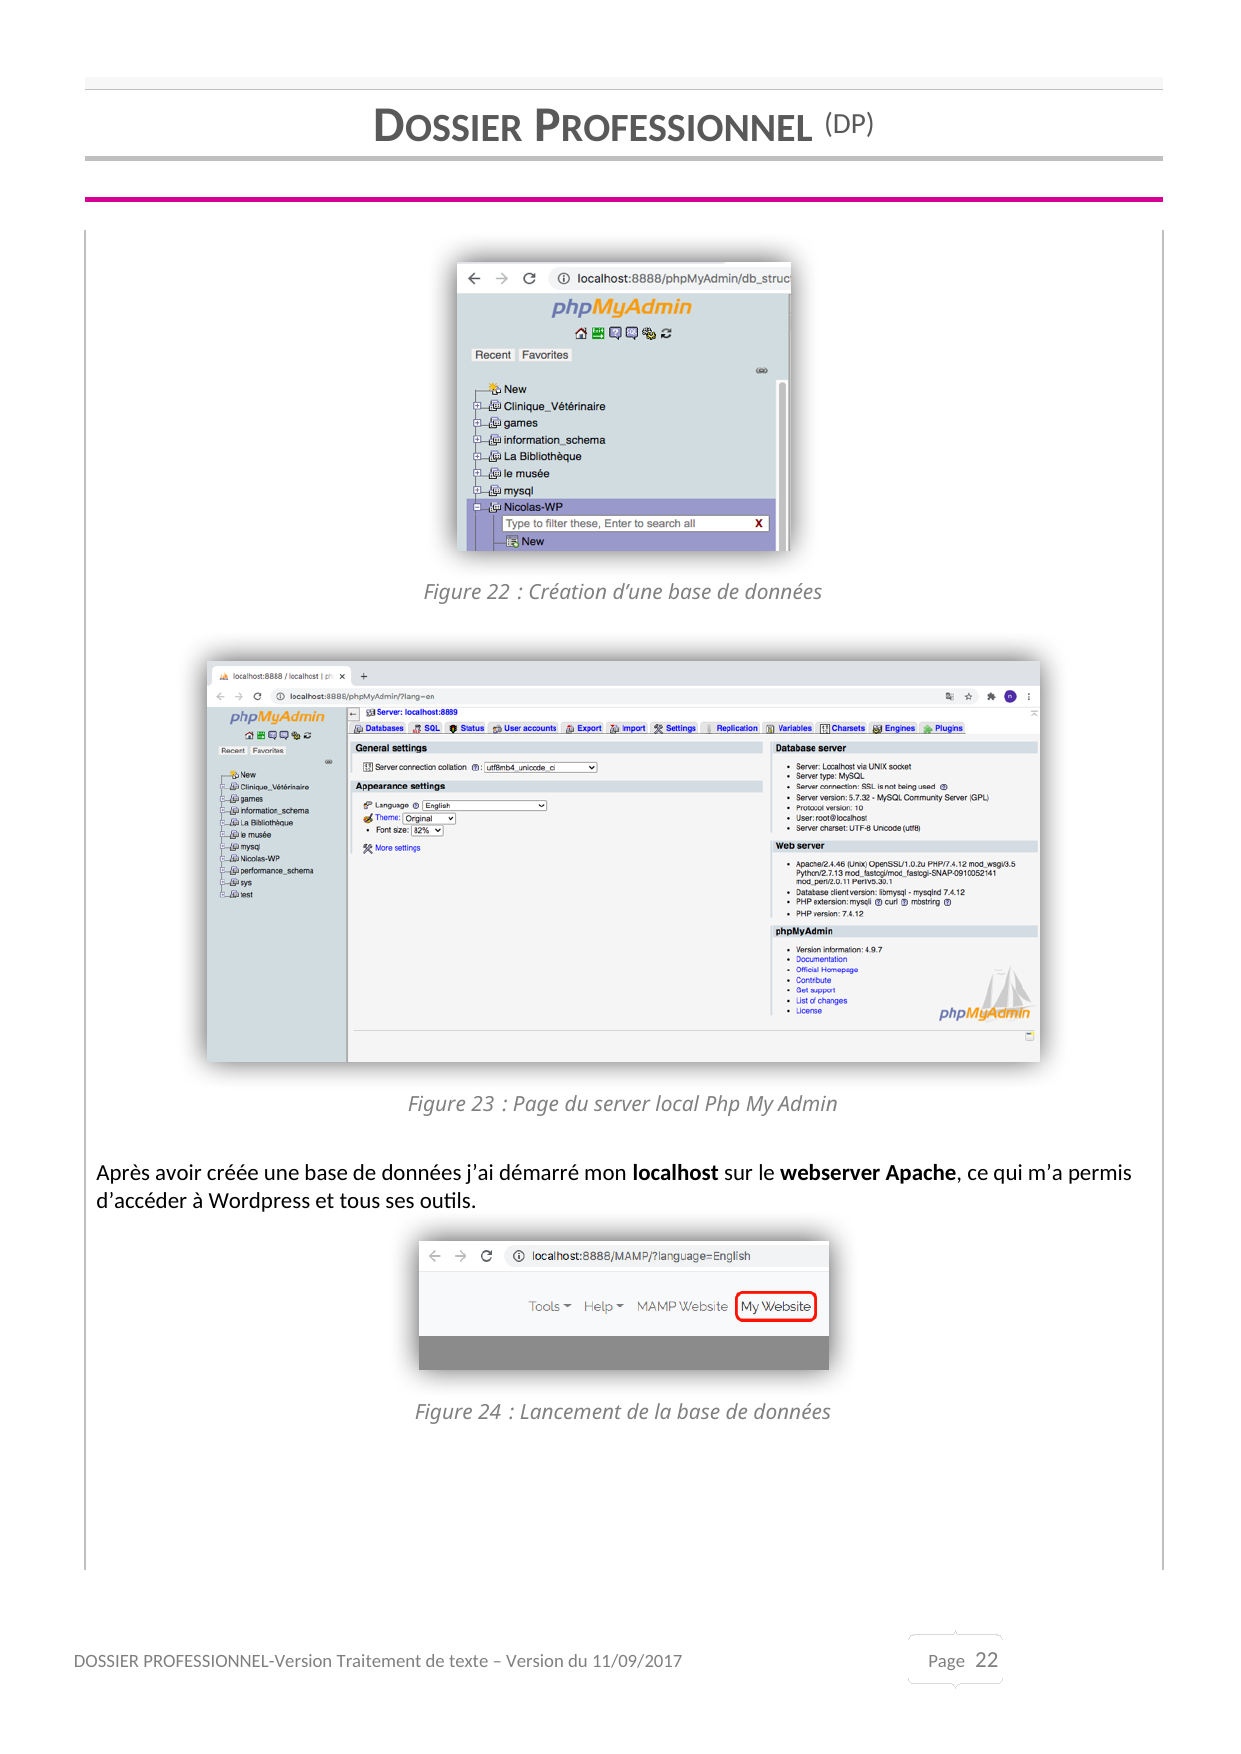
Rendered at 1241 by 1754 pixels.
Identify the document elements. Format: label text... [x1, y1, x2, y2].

picture [457, 262, 791, 551]
picture [207, 661, 1040, 1062]
table_cell Figure 22 : Création d’une base de données Figure 23 : Page du server local Php My Admin Après avoir créée une base de données j’ai démarré mon localhost sur le webserver Apache, ce qui m’a permis d’accéder à Wordpress et tous ses outils. Figure 24 : Lancement de la base de données [86, 230, 1162, 1570]
picture [419, 1241, 829, 1370]
